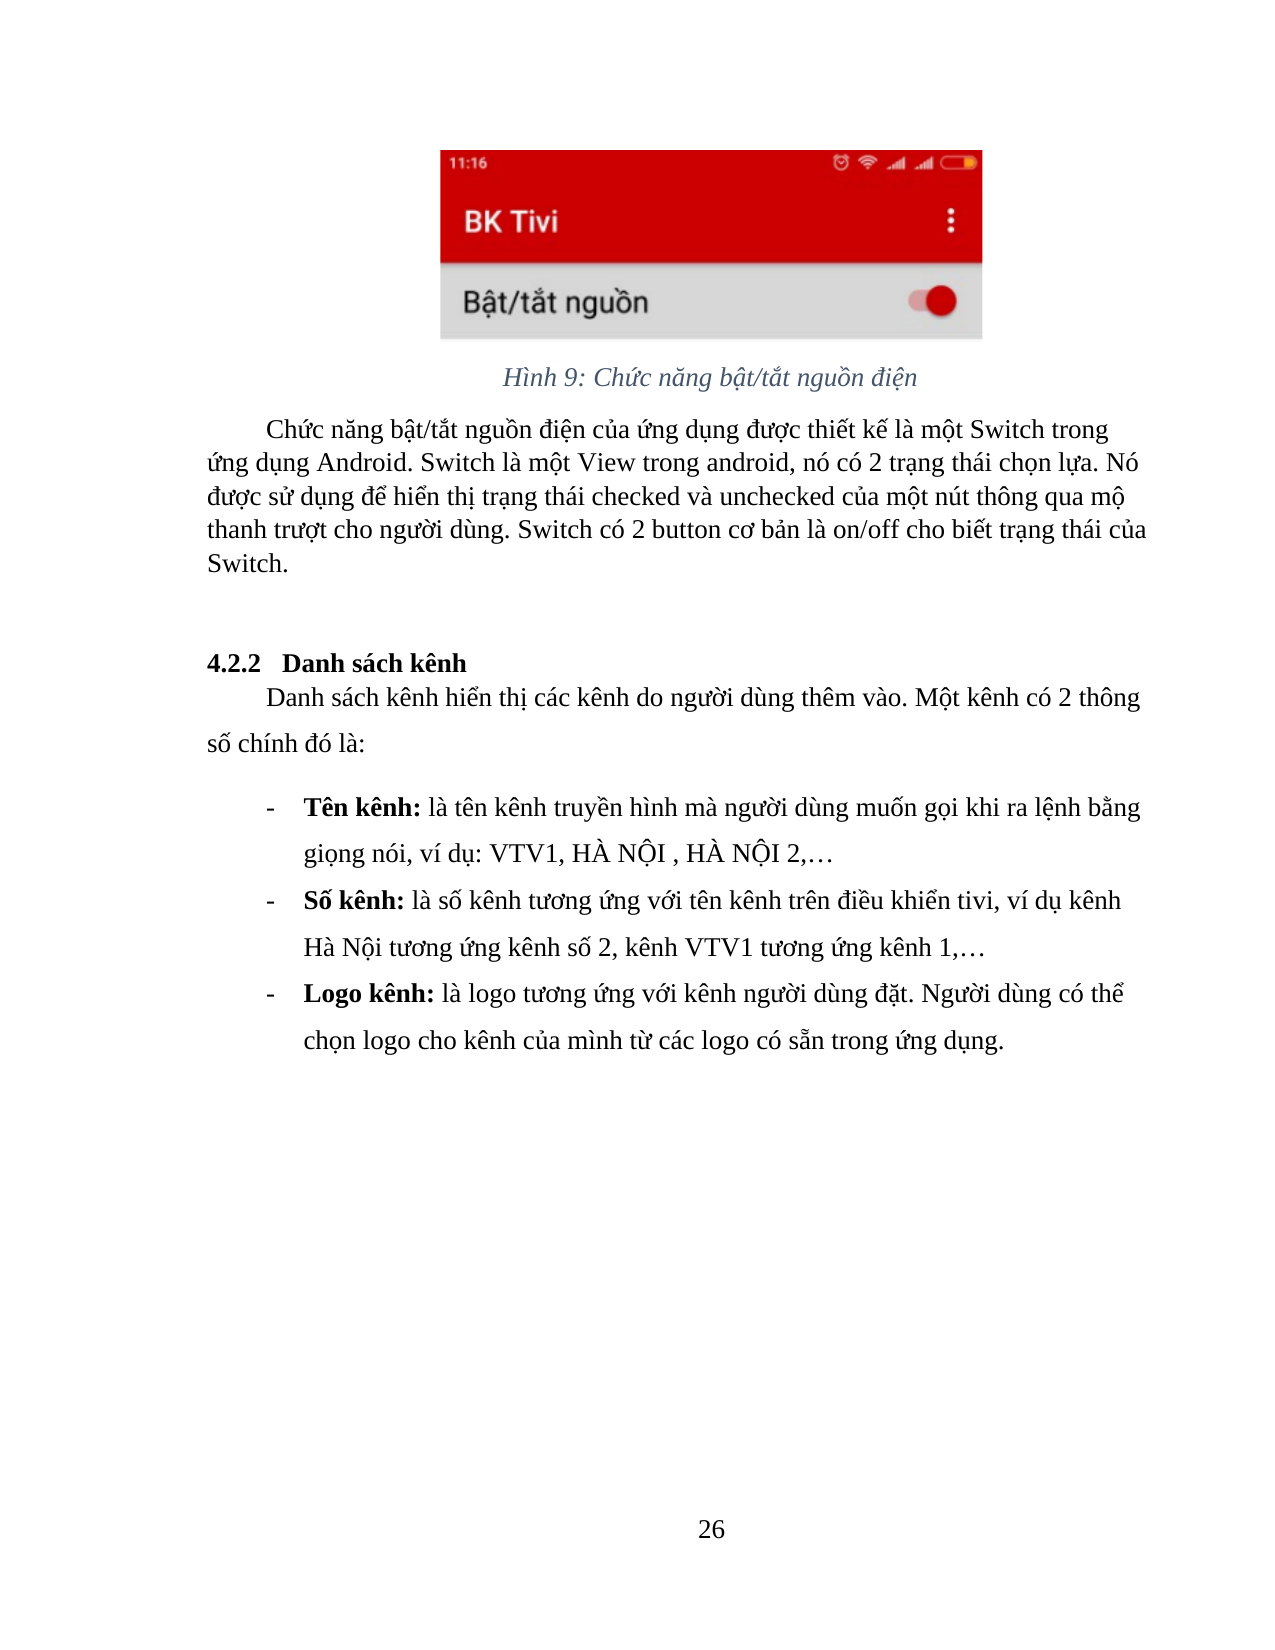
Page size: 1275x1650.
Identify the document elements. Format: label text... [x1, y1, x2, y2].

list Logo kênh: là logo tương ứng với kênh người dùng đặt. Người dùng có thể chọn logo cho kênh của mình từ các logo có sẵn trong ứng dụng. [266, 977, 1157, 1055]
text Hình 9: Chức năng bật/tắt nguồn điện [207, 361, 1157, 392]
text Danh sách kênh hiển thị các kênh do người dùng thêm vào. Một kênh có 2 thông số chính đó là: [207, 681, 1157, 759]
list Tên kênh: là tên kênh truyền hình mà người dùng muốn gọi khi ra lệnh bằng giọng nói, ví dụ: VTV1, HÀ NỘI , HÀ NỘI 2,… [266, 791, 1157, 869]
subtitle Danh sách kênh [207, 647, 1157, 678]
text Chức năng bật/tắt nguồn điện của ứng dụng được thiết kế là một Switch trong ứng dụng Android. Switch là một View trong android, nó có 2 trạng thái chọn lựa. Nó được sử dụng để hiển thị trạng thái checked và unchecked của một nút thông qua mộ thanh trượt cho người dùng. Switch có 2 button cơ bản là on/off cho biết trạng thái của Switch. [207, 413, 1157, 578]
list Số kênh: là số kênh tương ứng với tên kênh trên điều khiển tivi, ví dụ kênh Hà Nội tương ứng kênh số 2, kênh VTV1 tương ứng kênh 1,… [266, 884, 1157, 962]
picture [440, 150, 983, 342]
